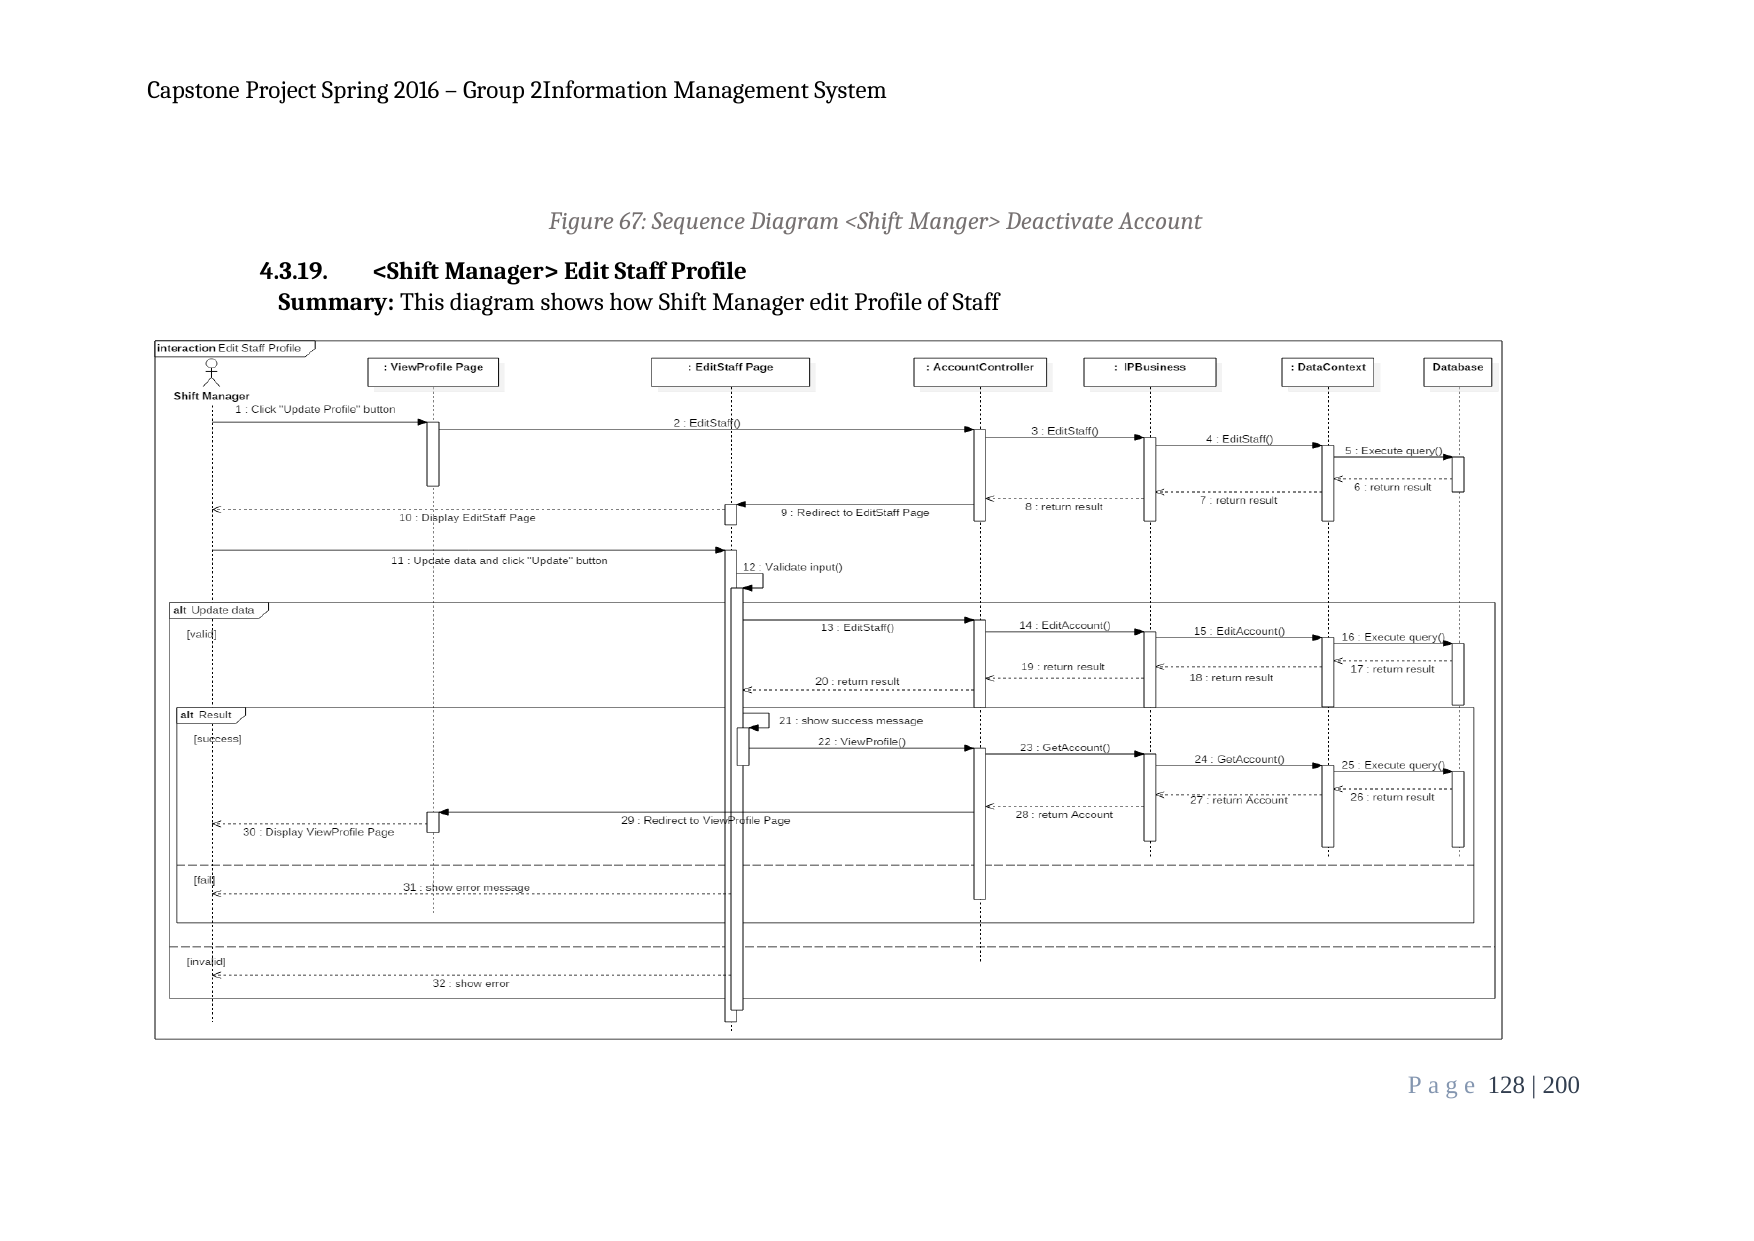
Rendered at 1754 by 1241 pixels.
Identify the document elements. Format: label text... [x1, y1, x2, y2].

picture [147, 333, 1537, 1068]
subtitle <Shift Manager> Edit Staff Profile [259, 257, 1607, 285]
text Summary: This diagram shows how Shift Manager edit Profile of Staff [147, 288, 1607, 316]
text Figure 67: Sequence Diagram <Shift Manger> Deactivate Account [147, 207, 1607, 236]
